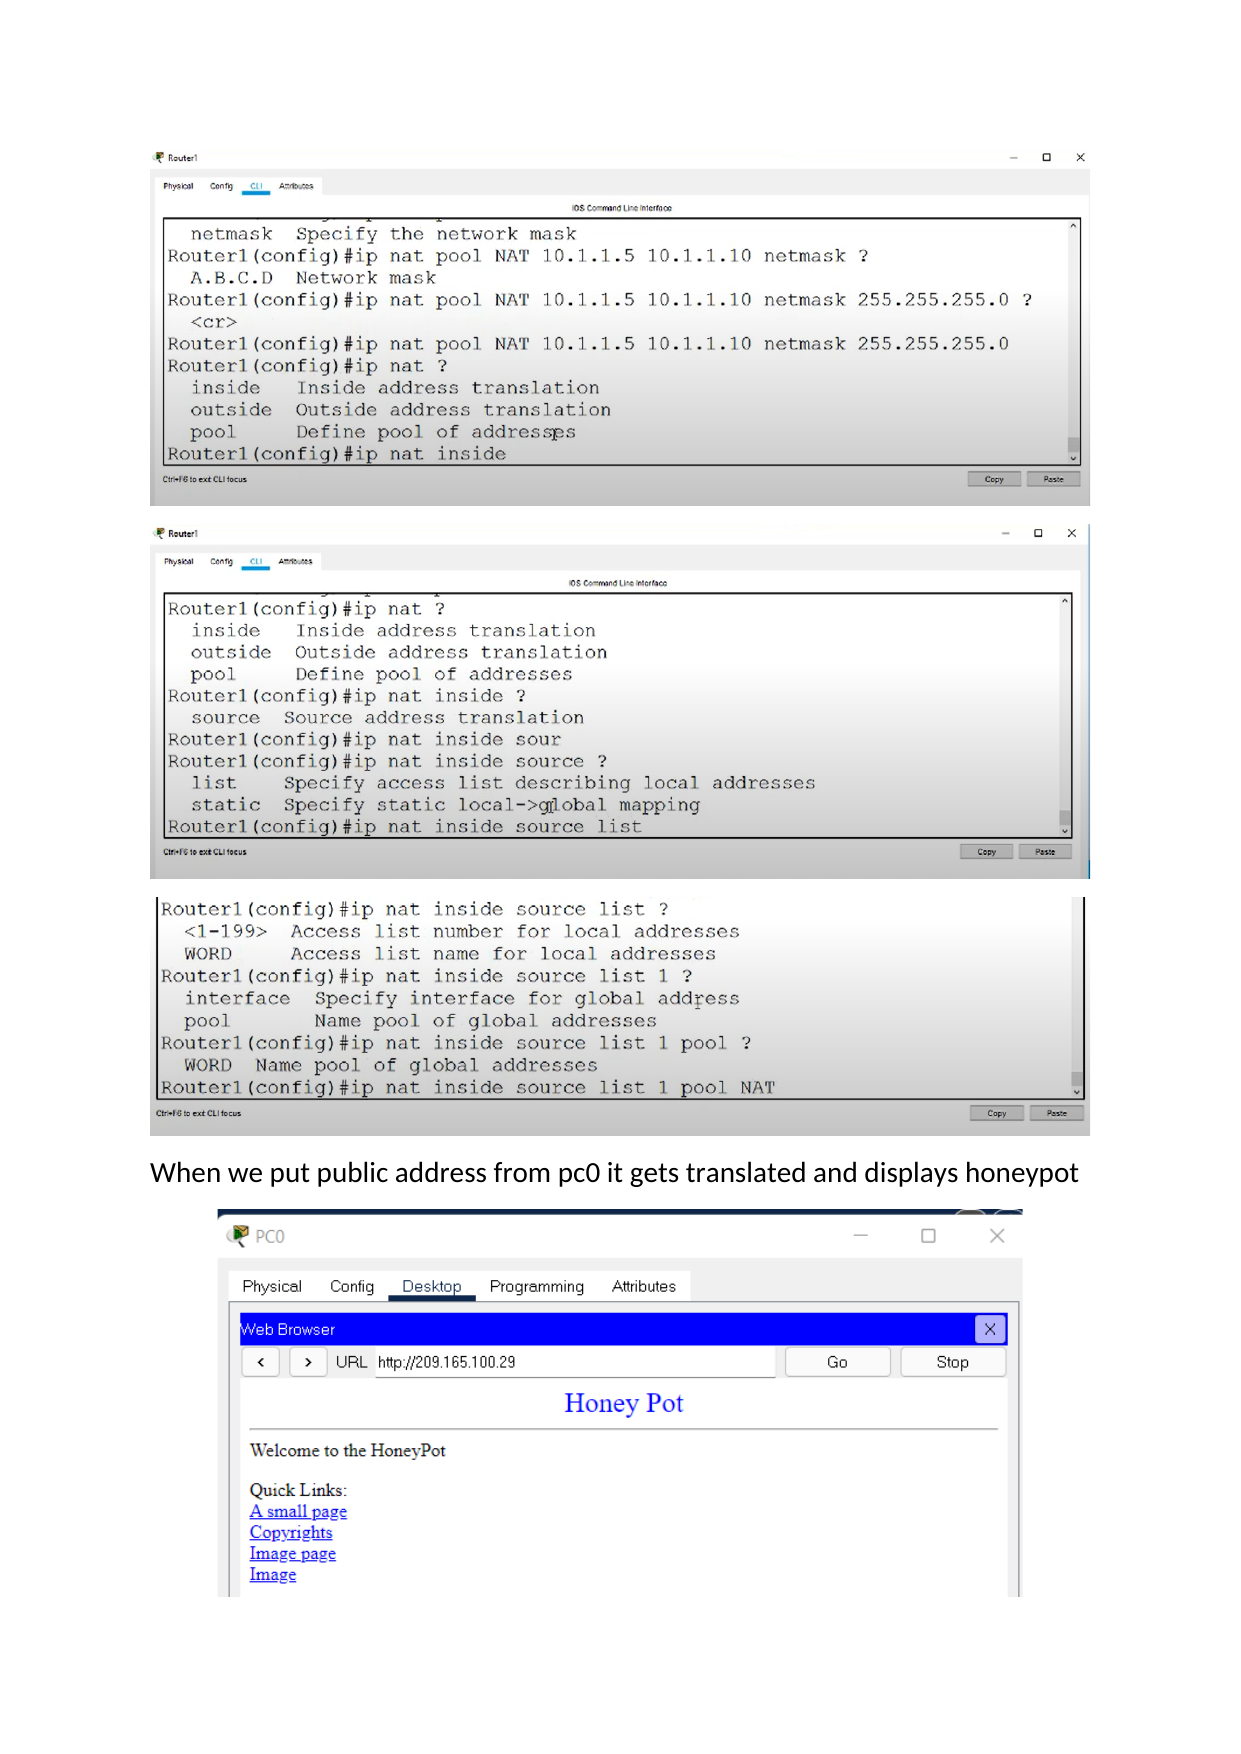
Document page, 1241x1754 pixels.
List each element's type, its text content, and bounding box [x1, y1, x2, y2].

text When we put public address from pc0 it gets translated and displays honeypot [150, 1154, 1090, 1190]
picture [150, 150, 1091, 506]
picture [217, 1209, 1023, 1597]
picture [150, 897, 1091, 1136]
picture [150, 524, 1091, 879]
